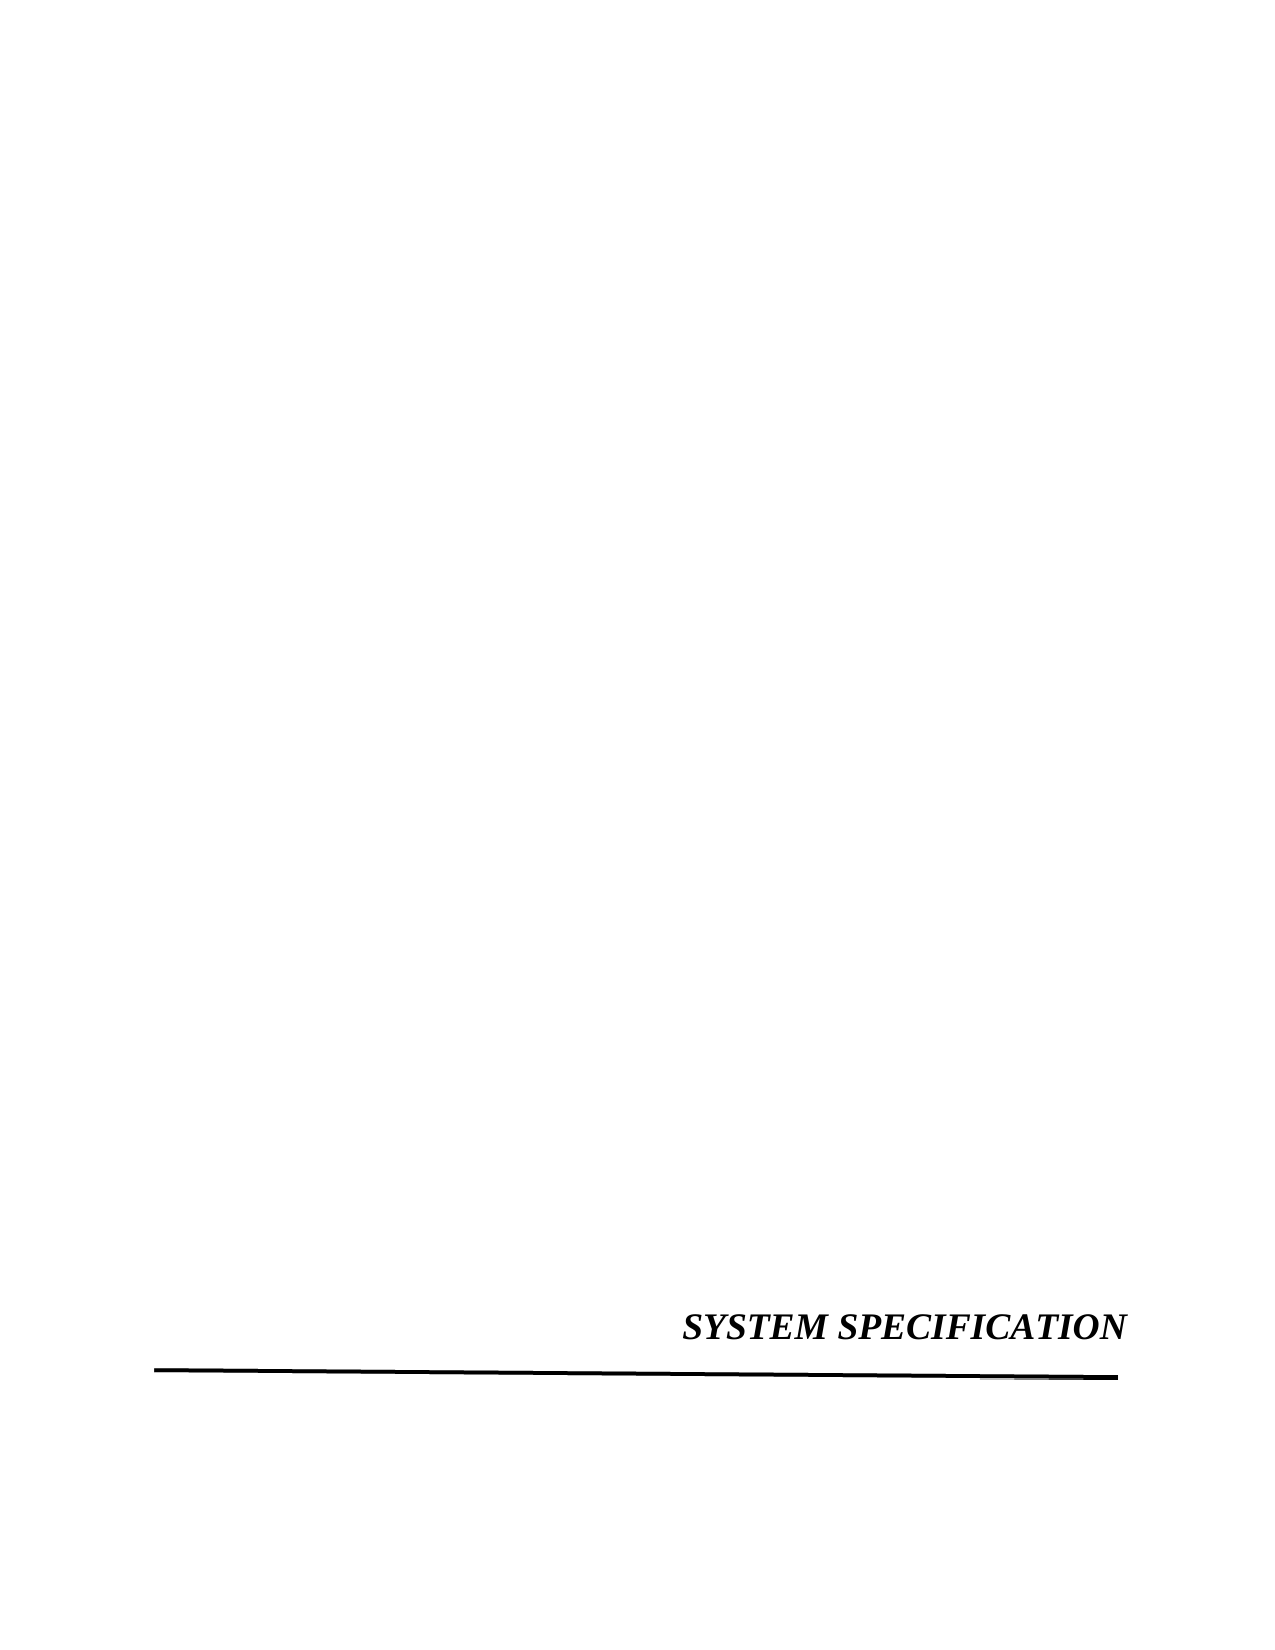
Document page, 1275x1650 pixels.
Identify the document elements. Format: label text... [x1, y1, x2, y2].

picture [153, 1368, 1119, 1380]
subtitle SYSTEM SPECIFICATION [682, 1304, 1164, 1348]
